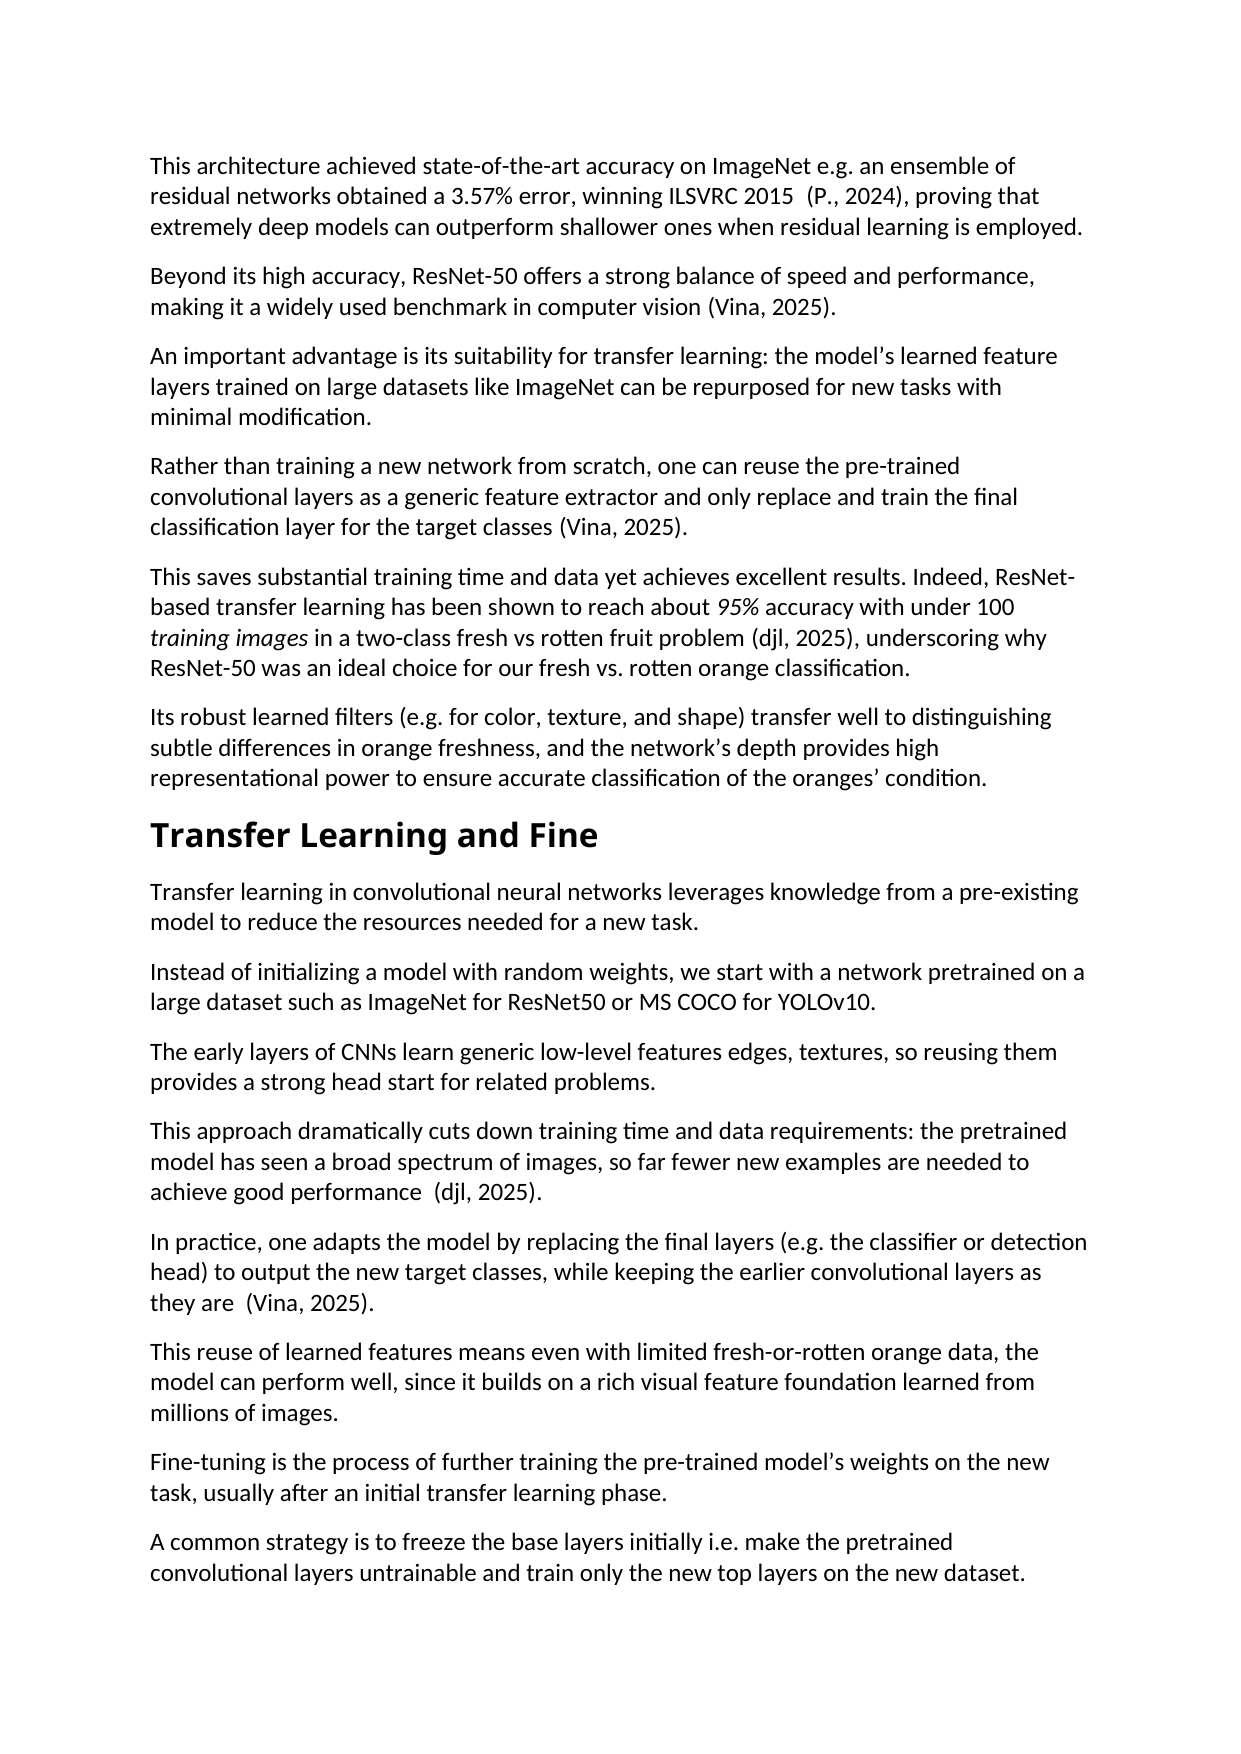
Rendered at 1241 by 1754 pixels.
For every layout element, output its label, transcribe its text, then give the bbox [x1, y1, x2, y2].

text In practice, one adapts the model by replacing the final layers (e.g. the classifier or detection head) to output the new target classes, while keeping the earlier convolutional layers as they are . [150, 1226, 1090, 1317]
text Its robust learned filters (e.g. for color, texture, and shape) transfer well to distinguishing subtle differences in orange freshness, and the network’s depth provides high representational power to ensure accurate classification of the oranges’ condition. [150, 702, 1090, 793]
text This reuse of learned features means even with limited fresh-or-rotten orange data, the model can perform well, since it builds on a rich visual feature foundation learned from millions of images. [150, 1336, 1090, 1428]
text Rather than training a new network from scratch, one can reuse the pre-trained convolutional layers as a generic feature extractor and only replace and train the final classification layer for the target classes. [150, 450, 1090, 542]
text This approach dramatically cuts down training time and data requirements: the pretrained model has seen a broad spectrum of images, so far fewer new examples are needed to achieve good performance . [150, 1115, 1090, 1207]
text This saves substantial training time and data yet achieves excellent results. Indeed, ResNet-based transfer learning has been shown to reach about 95% accuracy with under 100 training images in a two-class fresh vs rotten fruit problem, underscoring why ResNet-50 was an ideal choice for our fresh vs. rotten orange classification. [150, 561, 1090, 683]
text A common strategy is to freeze the base layers initially i.e. make the pretrained convolutional layers untrainable and train only the new top layers on the new dataset. [150, 1526, 1090, 1587]
text Instead of initializing a model with random weights, we start with a network pretrained on a large dataset such as ImageNet for ResNet50 or MS COCO for YOLOv10. [150, 956, 1090, 1017]
text An important advantage is its suitability for transfer learning: the model’s learned feature layers trained on large datasets like ImageNet can be repurposed for new tasks with minimal modification. [150, 340, 1090, 432]
subtitle Transfer Learning and Fine [150, 812, 1090, 857]
text Beyond its high accuracy, ResNet-50 offers a strong balance of speed and performance, making it a widely used benchmark in computer vision. [150, 260, 1090, 321]
text Transfer learning in convolutional neural networks leverages knowledge from a pre-existing model to reduce the resources needed for a new task. [150, 876, 1090, 937]
text Fine-tuning is the process of further training the pre-trained model’s weights on the new task, usually after an initial transfer learning phase. [150, 1446, 1090, 1507]
text This architecture achieved state-of-the-art accuracy on ImageNet e.g. an ensemble of residual networks obtained a 3.57% error, winning ILSVRC 2015 , proving that extremely deep models can outperform shallower ones when residual learning is employed. [150, 150, 1090, 242]
text The early layers of CNNs learn generic low-level features edges, textures, so reusing them provides a strong head start for related problems. [150, 1036, 1090, 1097]
